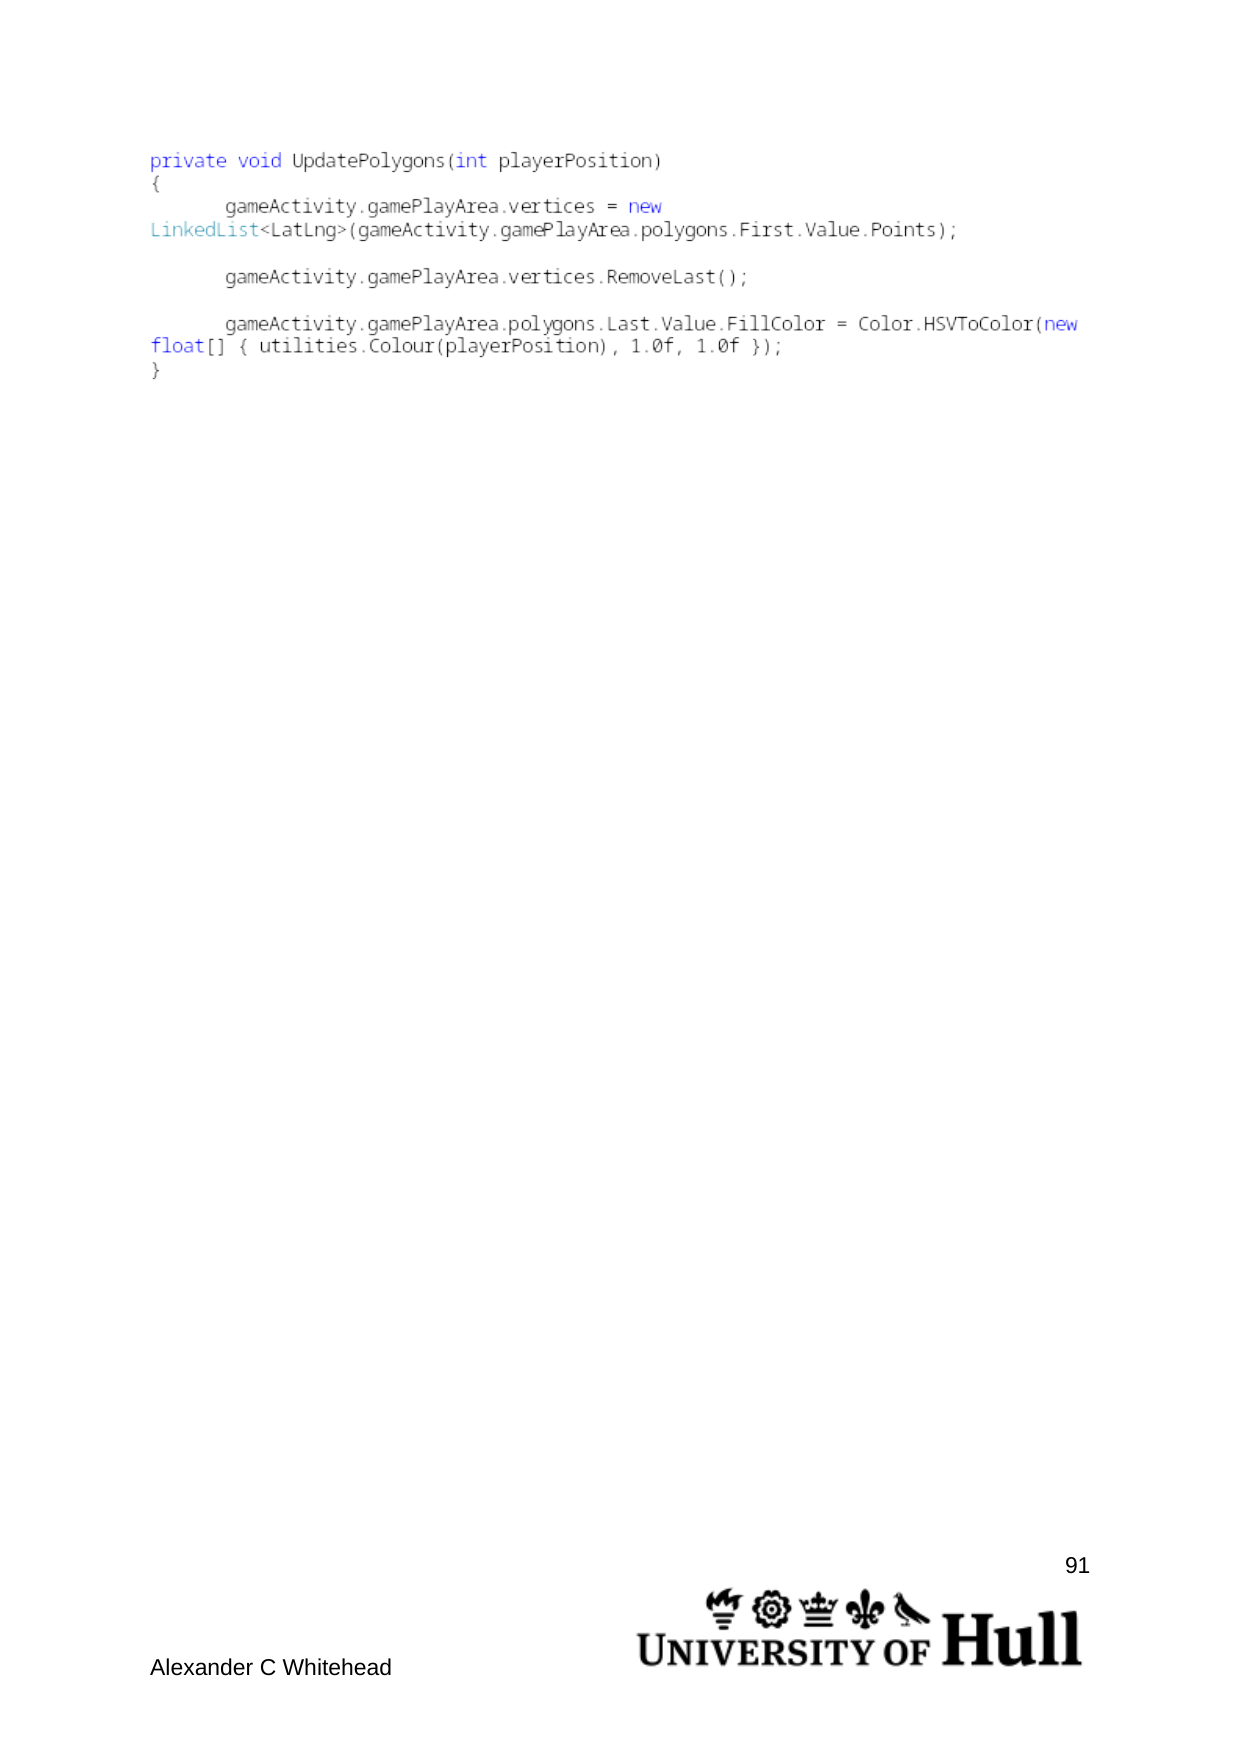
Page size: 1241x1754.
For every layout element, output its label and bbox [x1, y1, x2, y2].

picture [630, 1578, 1091, 1676]
